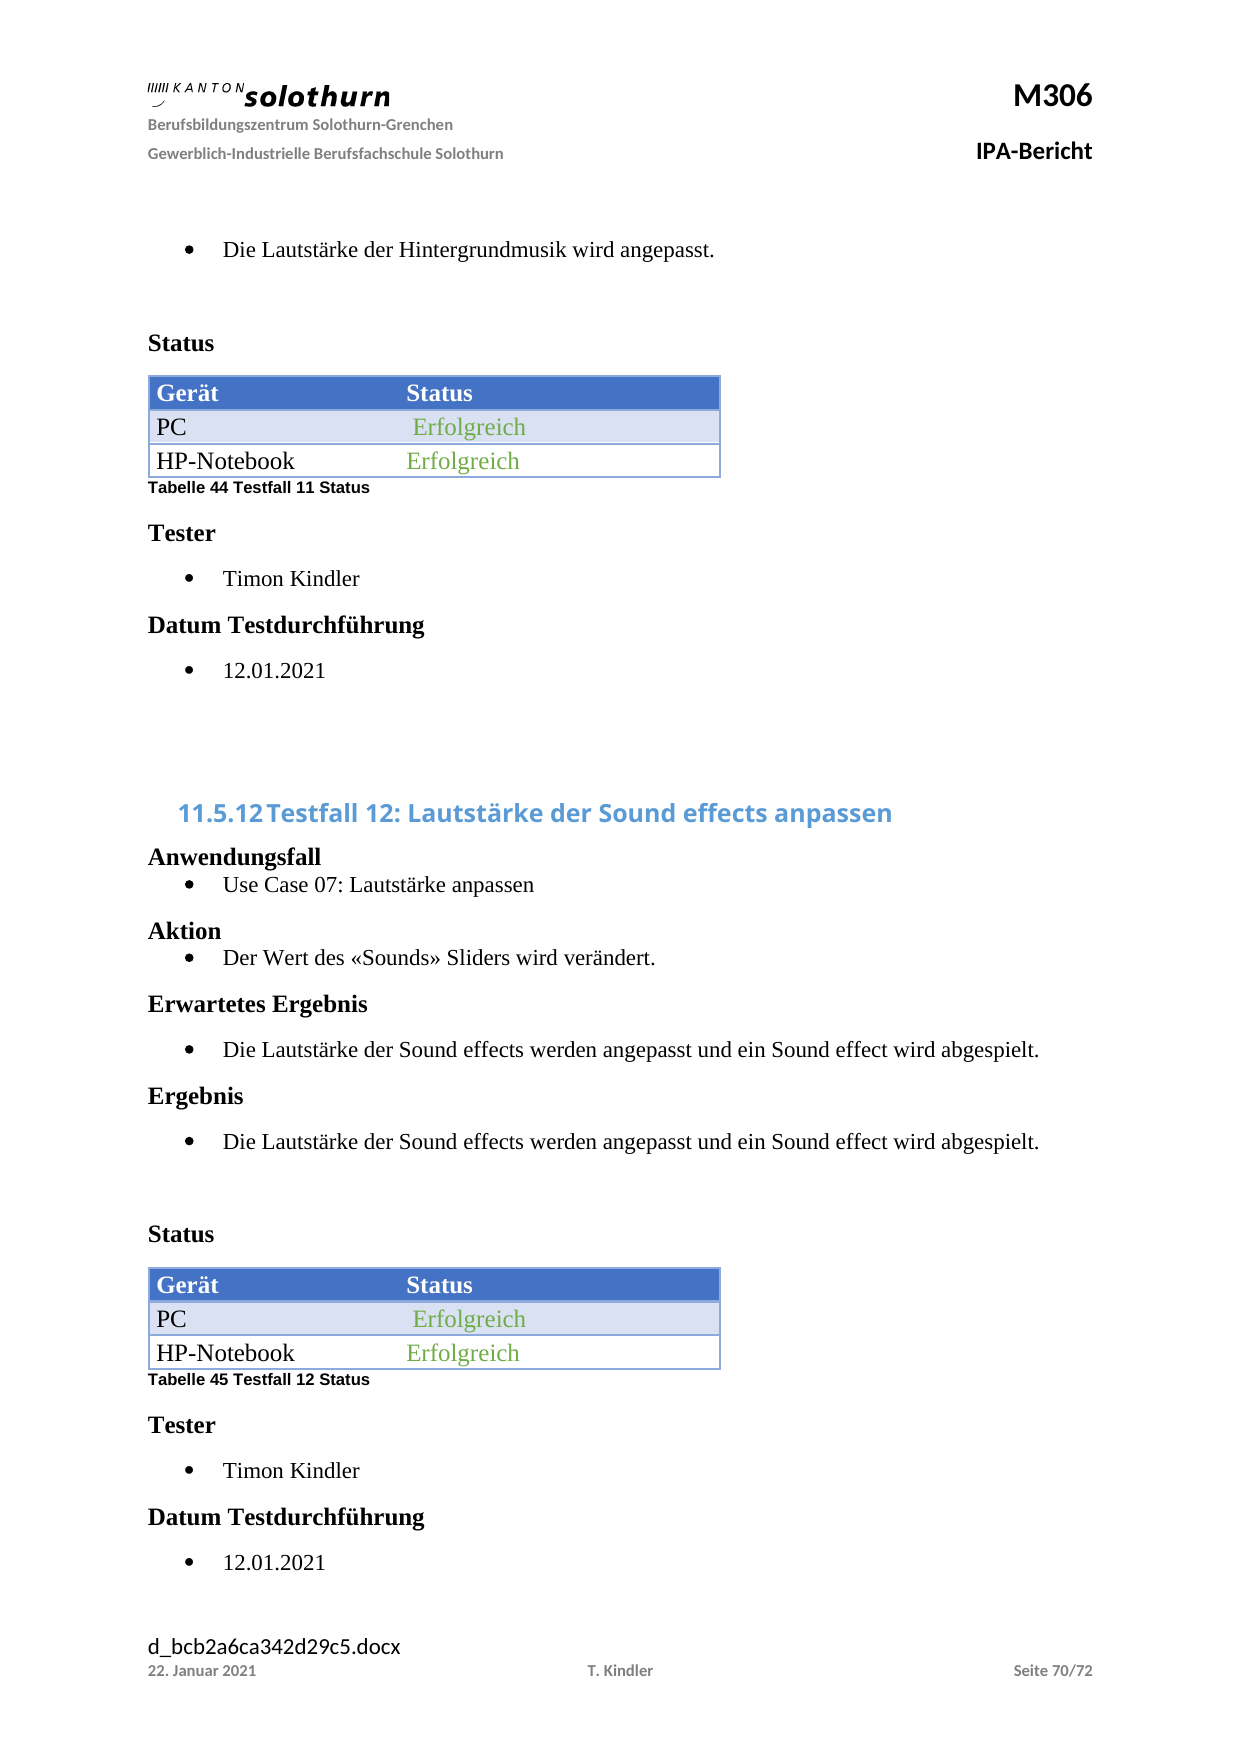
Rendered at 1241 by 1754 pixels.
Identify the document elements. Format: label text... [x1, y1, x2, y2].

table_cell PC [150, 1303, 399, 1334]
text Aktion [148, 916, 1092, 944]
list Der Wert des «Sounds» Sliders wird verändert. [185, 944, 1092, 971]
table_cell Erfolgreich [399, 1336, 719, 1368]
table_cell Erfolgreich [399, 445, 719, 476]
table_cell HP-Notebook [150, 445, 399, 476]
text Ergebnis [148, 1081, 1092, 1109]
table_header Status [399, 377, 719, 409]
text Tabelle 44 Testfall 11 Status [148, 478, 1092, 497]
text Tester [148, 518, 1092, 547]
text Tester [148, 1410, 1092, 1439]
table_header Status [399, 1269, 719, 1300]
table_cell HP-Notebook [150, 1336, 399, 1368]
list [185, 236, 1092, 263]
text Erwartetes Ergebnis [148, 989, 1092, 1018]
list Die Lautstärke der Sound effects werden angepasst und ein Sound effect wird abgespielt. [185, 1128, 1092, 1154]
table_header Gerät [150, 377, 399, 409]
list Timon Kindler [185, 565, 1092, 592]
list Use Case 07: Lautstärke anpassen [185, 871, 1092, 897]
table_cell PC [150, 411, 399, 442]
list 12.01.2021 [185, 1549, 1092, 1575]
list Die Lautstärke der Sound effects werden angepasst und ein Sound effect wird abgespielt. [185, 1036, 1092, 1062]
text Tabelle 45 Testfall 12 Status [148, 1370, 1092, 1389]
table_header Gerät [150, 1269, 399, 1300]
list Timon Kindler [185, 1457, 1092, 1483]
picture [147, 83, 390, 107]
list 12.01.2021 [185, 657, 1092, 683]
table_cell Erfolgreich [399, 1303, 719, 1334]
text Anwendungsfall [148, 842, 1092, 871]
text Datum Testdurchführung [148, 610, 1092, 639]
text Status [148, 328, 1092, 357]
table_cell Erfolgreich [399, 411, 719, 442]
text Status [148, 1219, 1092, 1248]
text Datum Testdurchführung [148, 1502, 1092, 1530]
subtitle Testfall 12: Lautstärke der Sound effects anpassen [177, 796, 1092, 830]
